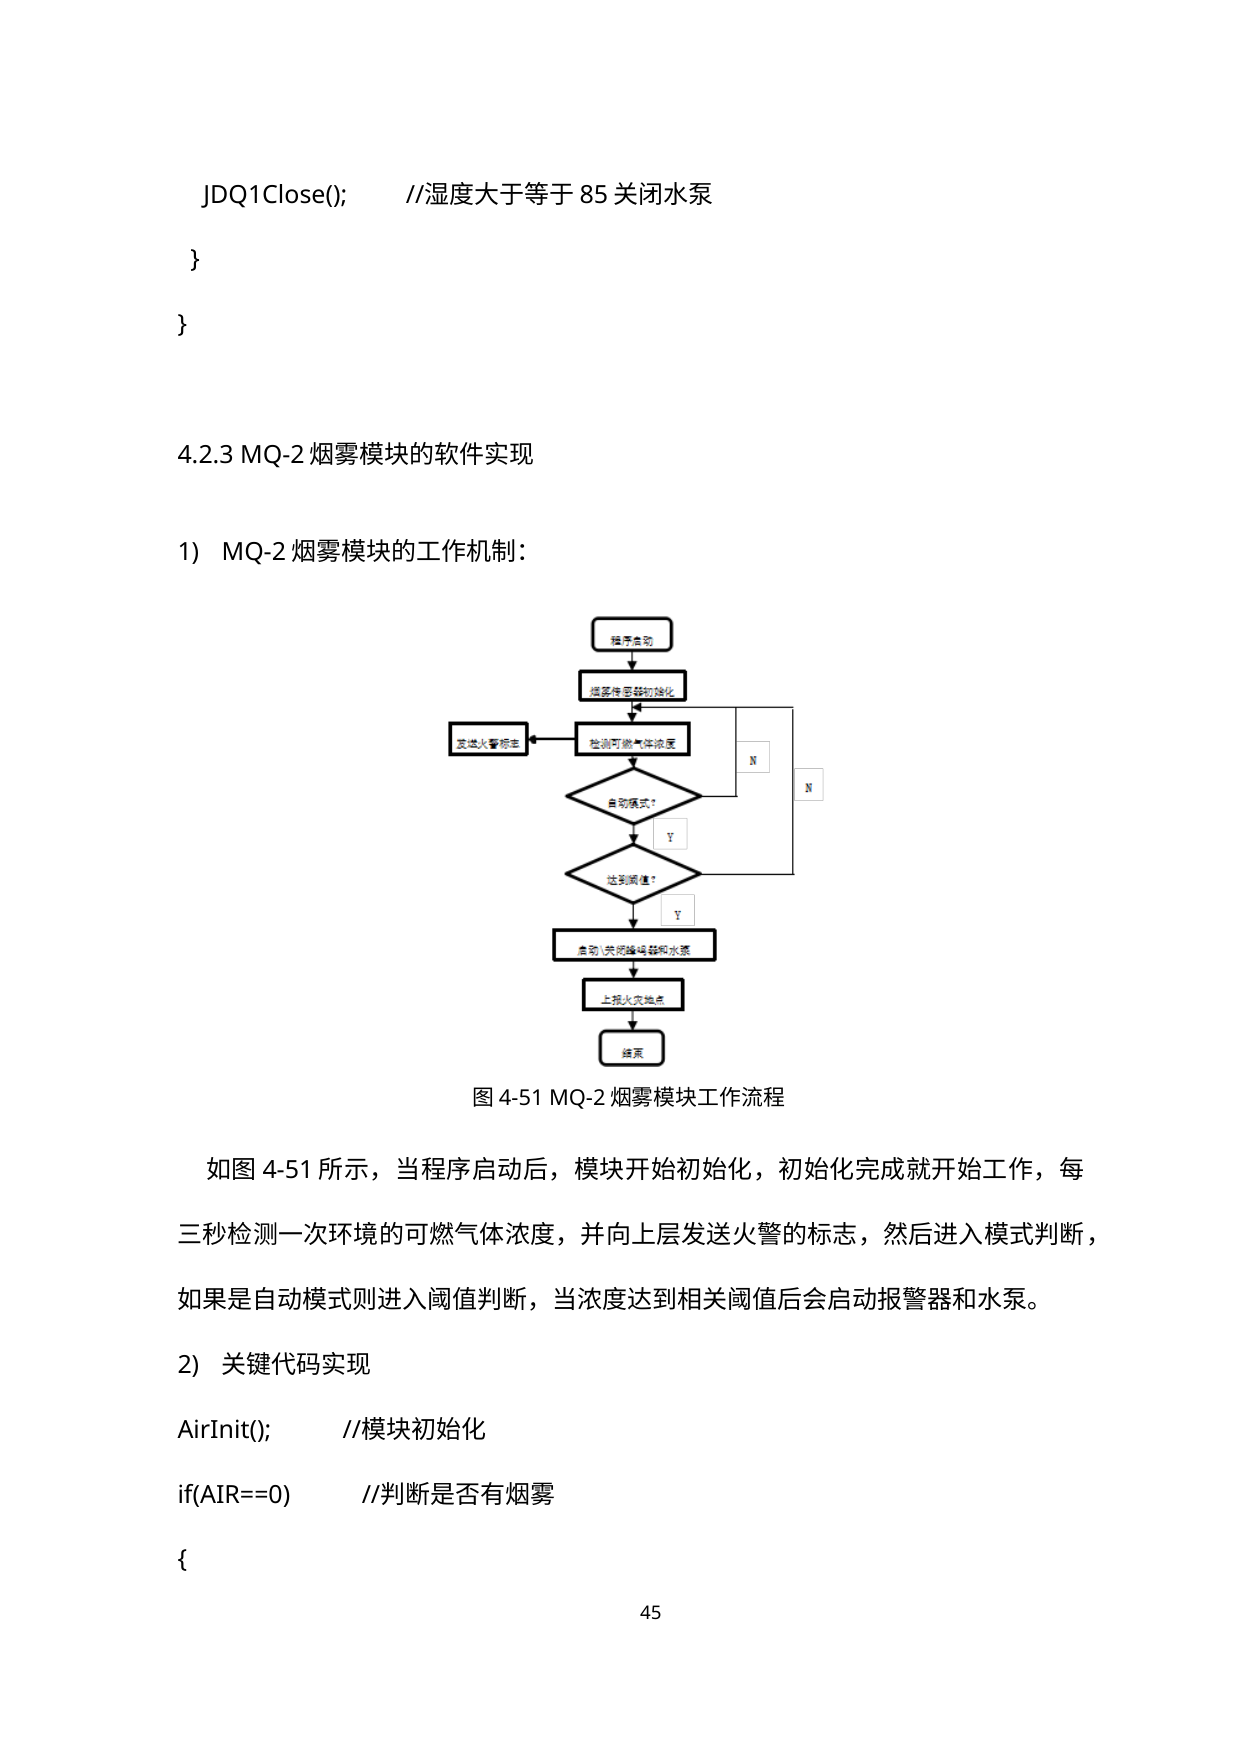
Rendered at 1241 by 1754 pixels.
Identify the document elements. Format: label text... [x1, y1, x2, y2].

picture [289, 614, 974, 1067]
list MQ-2烟雾模块的工作机制： [177, 517, 1087, 582]
list 关键代码实现 [177, 1330, 1087, 1395]
list if(AIR==0) //判断是否有烟雾 [177, 1460, 1087, 1525]
list AirInit(); //模块初始化 [177, 1395, 1087, 1460]
list { [177, 1525, 1087, 1590]
list } [177, 290, 1087, 355]
text 4.2.3 MQ-2烟雾模块的软件实现 [177, 420, 1087, 485]
list JDQ1Close(); //湿度大于等于85关闭水泵 [177, 160, 1087, 225]
list } [177, 225, 1087, 290]
text 如图4-51所示，当程序启动后，模块开始初始化，初始化完成就开始工作，每三秒检测一次环境的可燃气体浓度，并向上层发送火警的标志，然后进入模式判断，如果是自动模式则进入阈值判断，当浓度达到相关阈值后会启动报警器和水泵。 [177, 1135, 1087, 1330]
